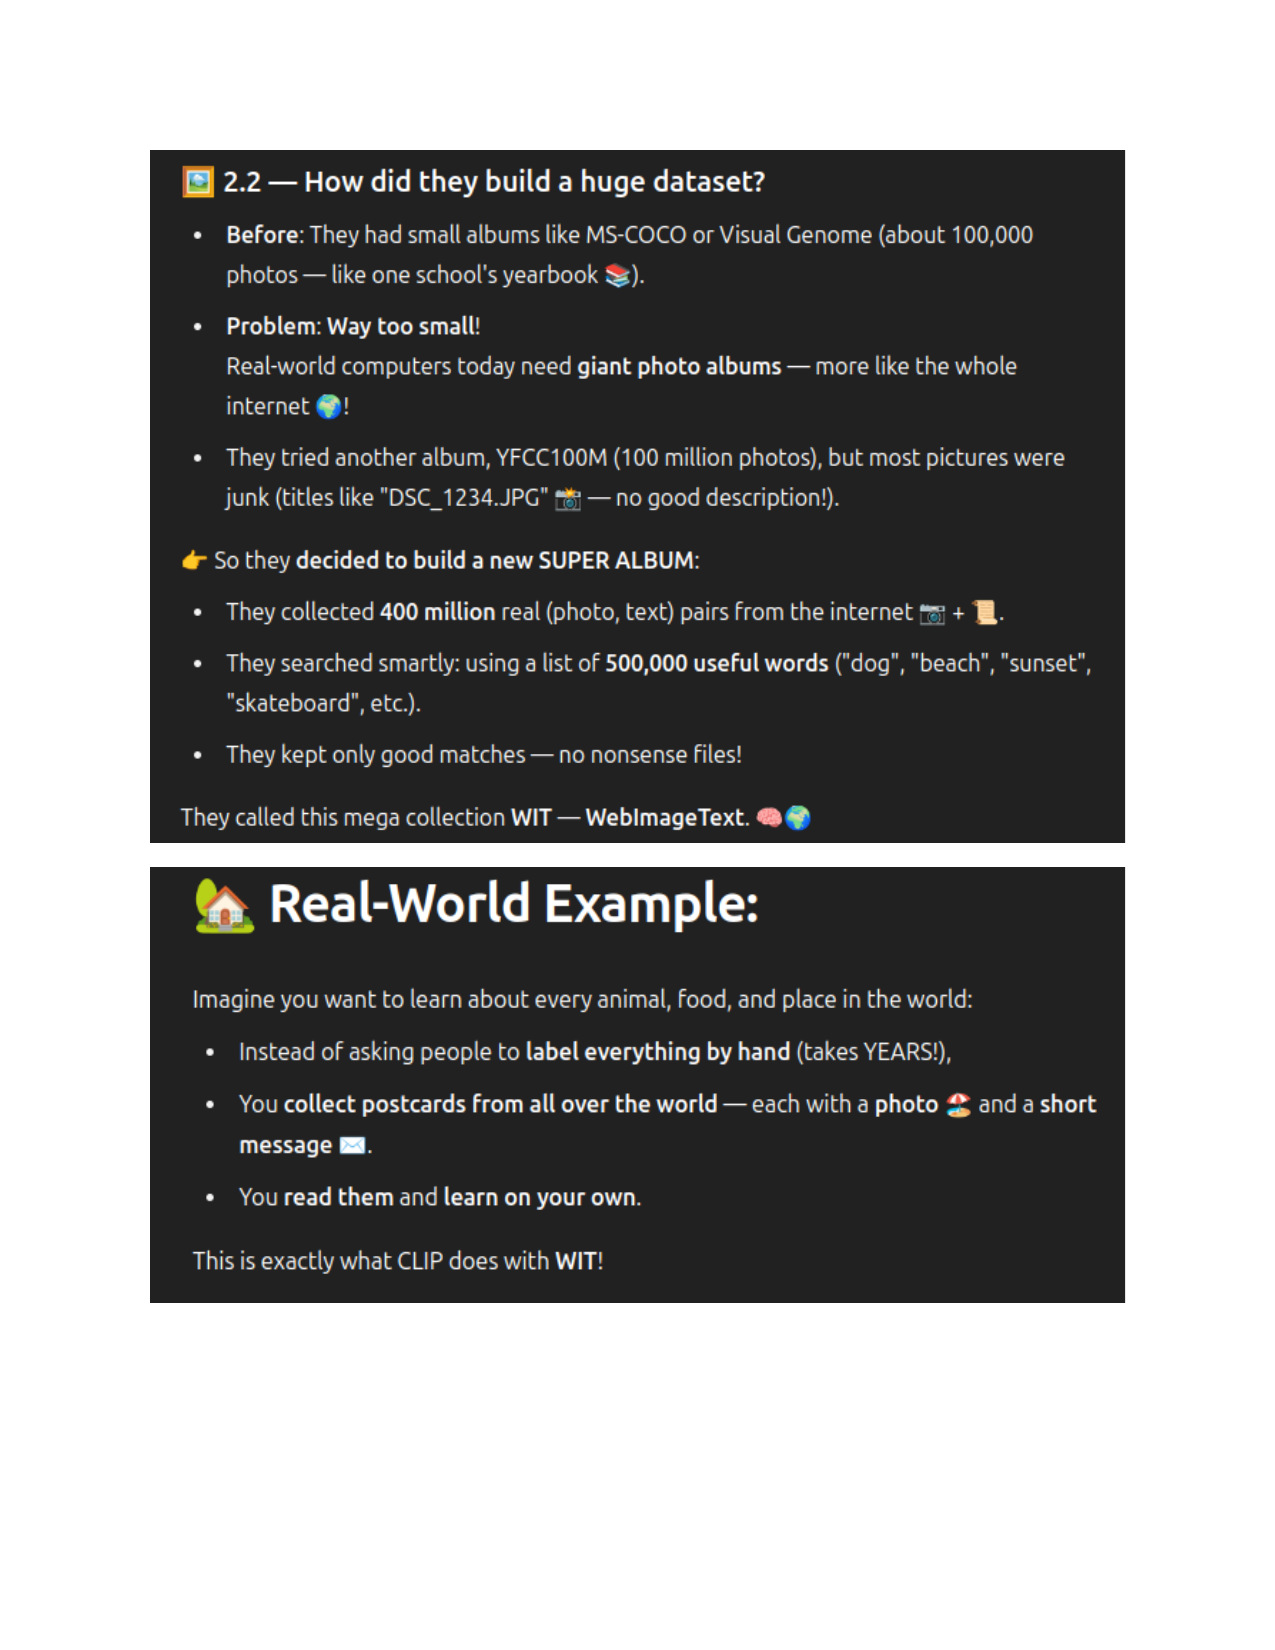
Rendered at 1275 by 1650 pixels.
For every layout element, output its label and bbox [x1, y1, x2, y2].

picture [150, 867, 1125, 1303]
picture [150, 150, 1125, 843]
